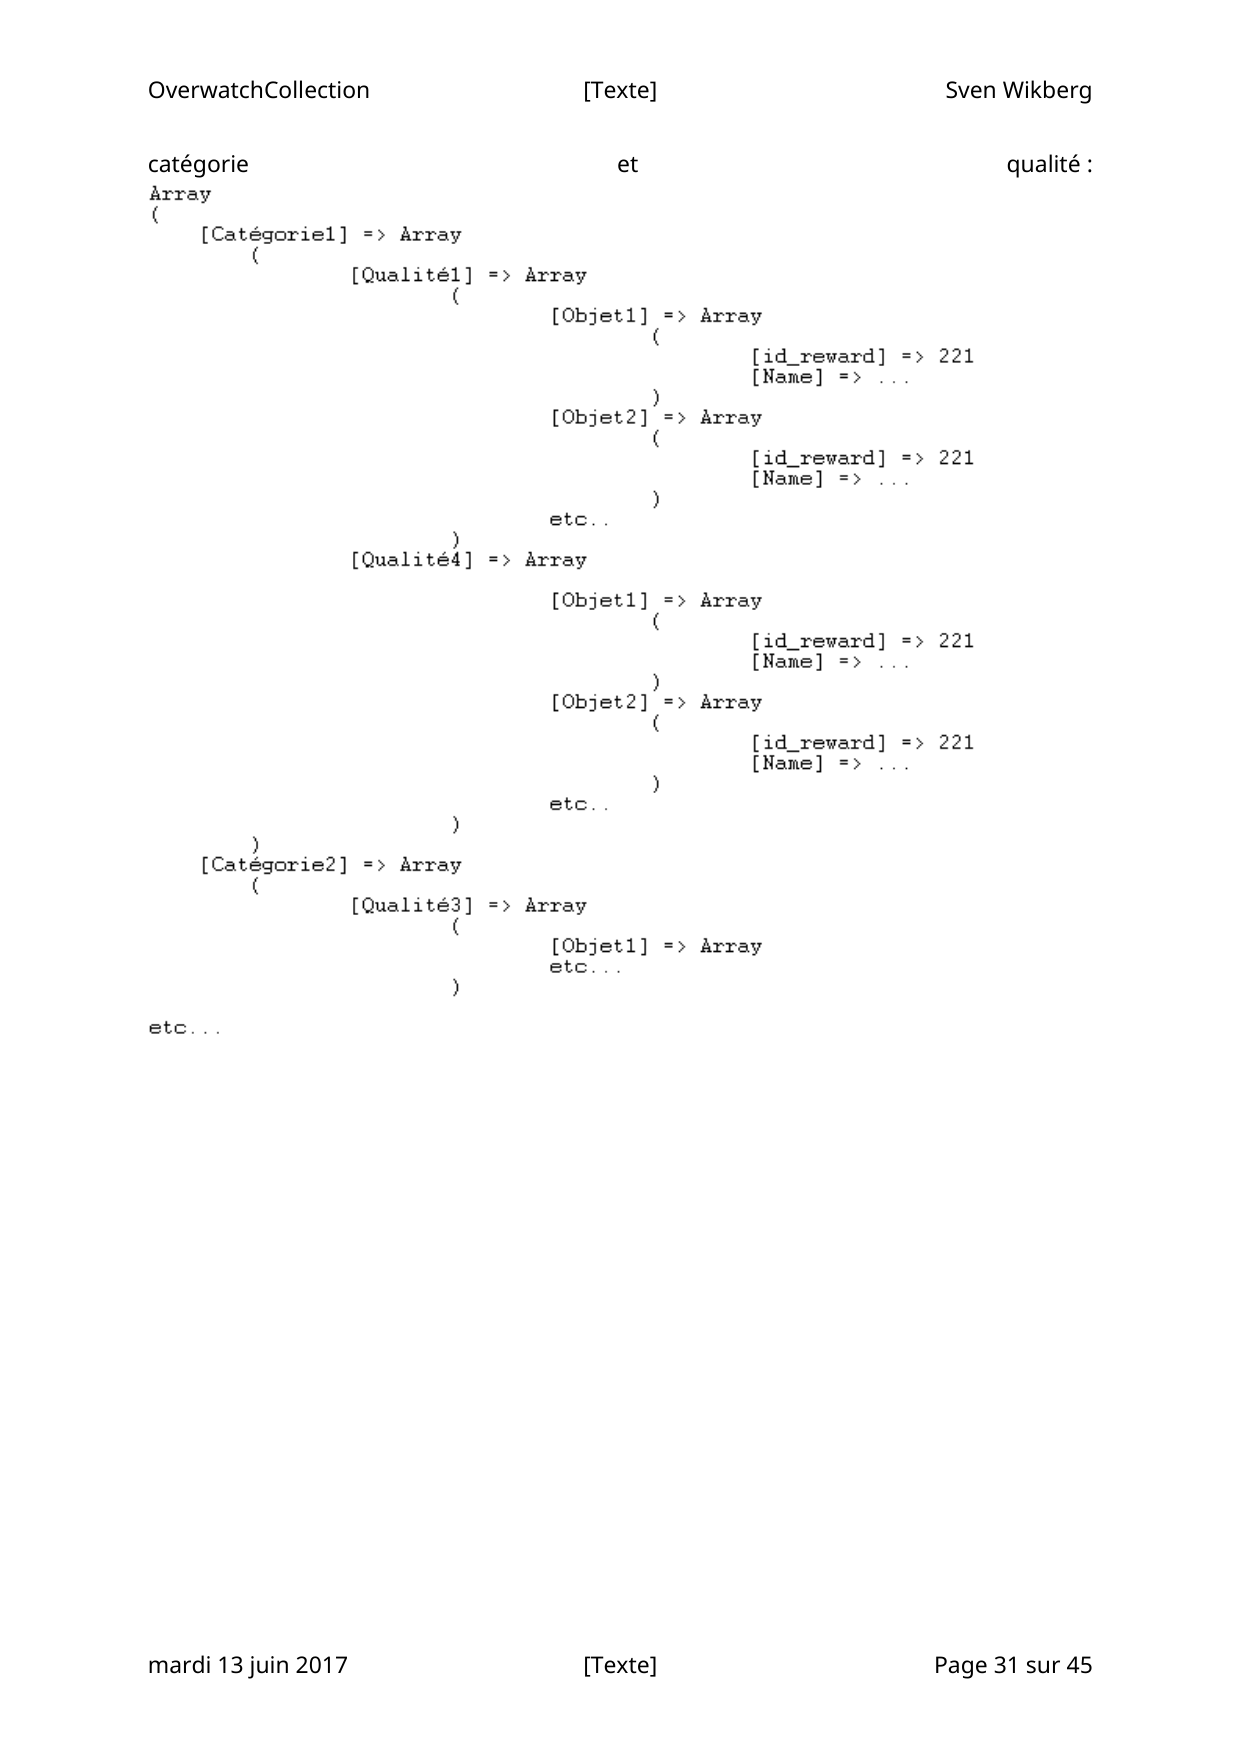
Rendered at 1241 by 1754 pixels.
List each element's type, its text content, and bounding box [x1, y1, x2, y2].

picture [147, 183, 978, 1037]
